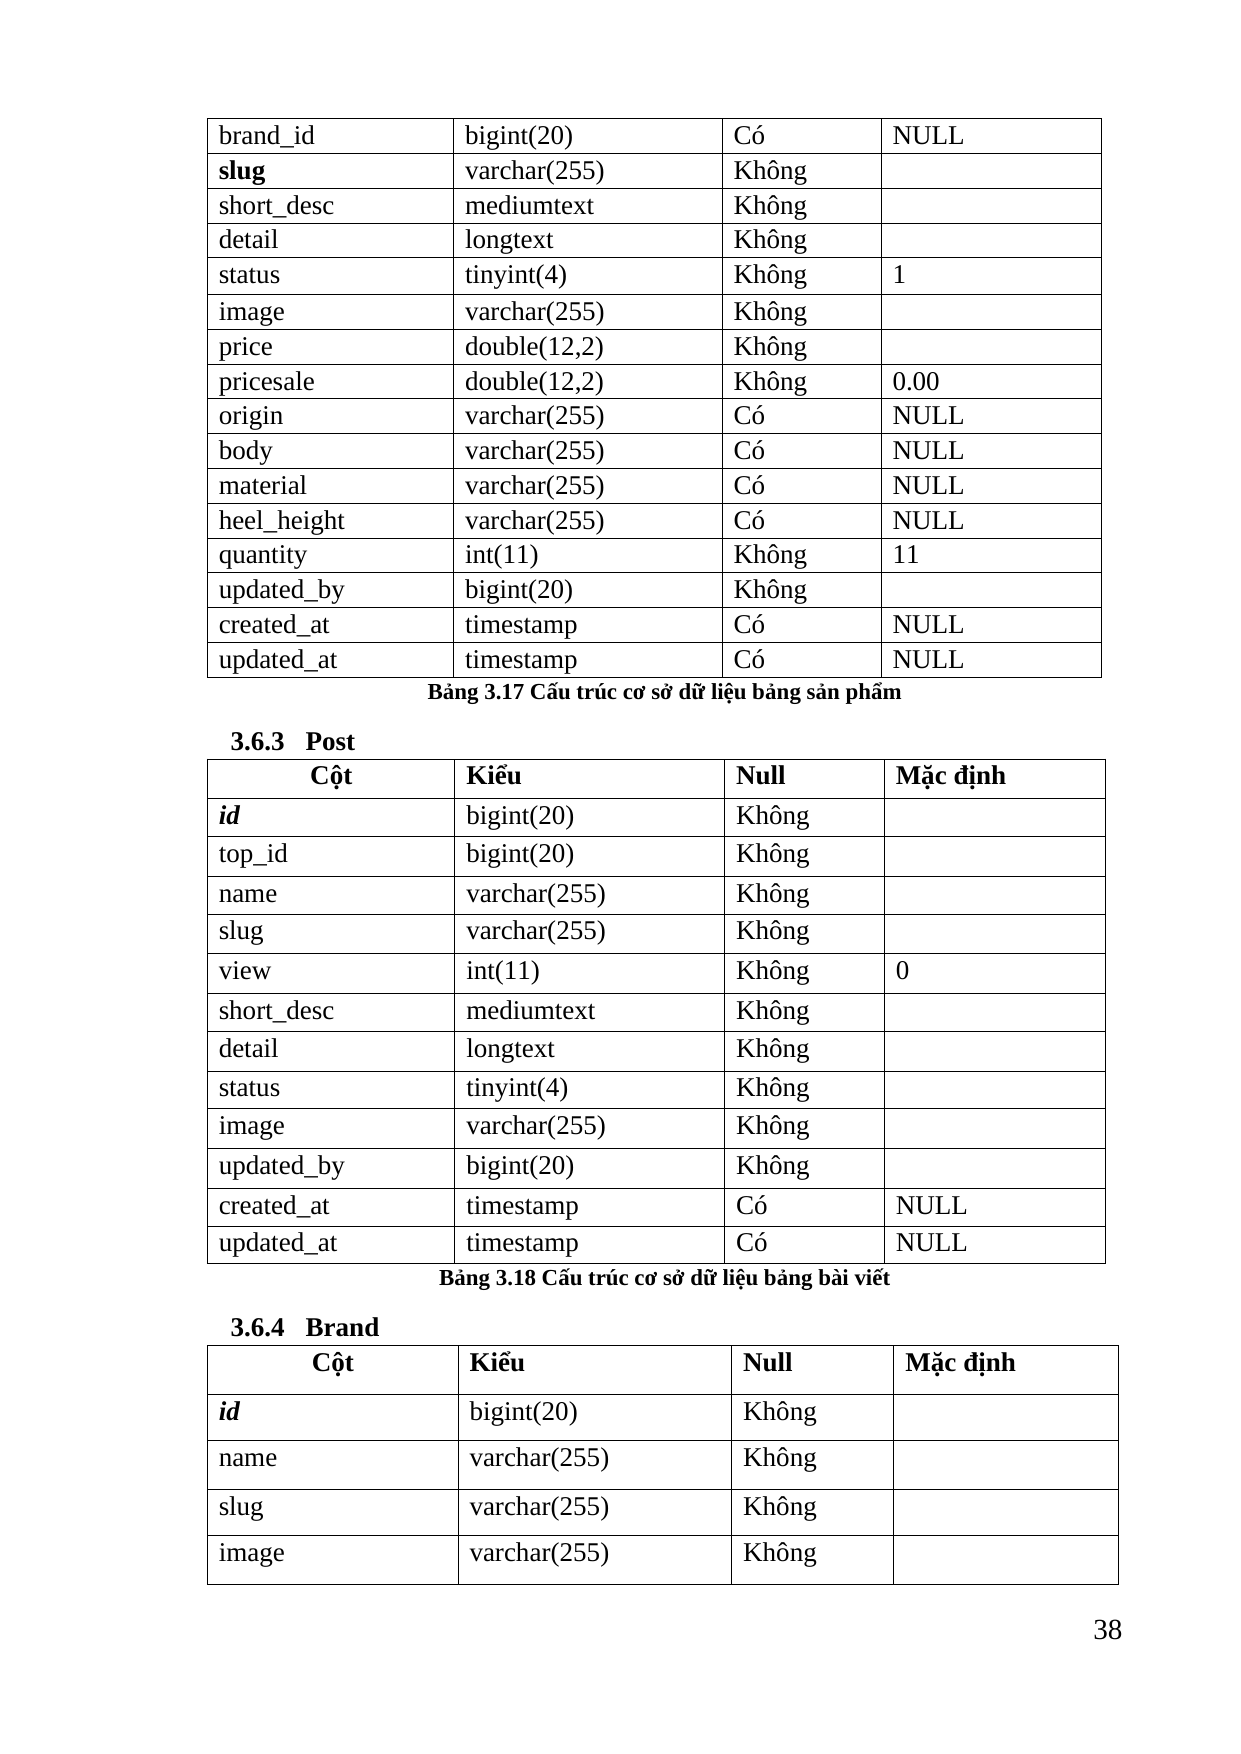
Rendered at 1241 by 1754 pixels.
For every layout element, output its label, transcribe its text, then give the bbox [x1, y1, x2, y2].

table_cell Không [725, 994, 884, 1031]
table_header Mặc định [894, 1346, 1118, 1394]
table_header Kiểu [455, 760, 724, 798]
table_cell origin [208, 399, 453, 433]
table_cell [885, 994, 1105, 1031]
table_cell Không [725, 877, 884, 913]
table_cell view [208, 954, 454, 993]
table_cell [882, 154, 1101, 188]
table_cell timestamp [455, 1227, 724, 1263]
table_cell Không [725, 837, 884, 876]
table_cell NULL [882, 469, 1101, 503]
table_cell [894, 1441, 1118, 1488]
table_cell varchar(255) [459, 1490, 731, 1535]
table_cell [882, 330, 1101, 363]
table_cell status [208, 258, 453, 294]
table_cell varchar(255) [454, 434, 722, 468]
table_cell [894, 1490, 1118, 1535]
table_cell [885, 1109, 1105, 1148]
table_cell double(12,2) [454, 330, 722, 363]
table_cell Không [725, 799, 884, 836]
table_cell varchar(255) [459, 1536, 731, 1583]
table_cell bigint(20) [455, 837, 724, 876]
table_cell slug [208, 915, 454, 953]
table_cell int(11) [454, 539, 722, 572]
table_cell [882, 224, 1101, 257]
table_cell Không [723, 154, 881, 188]
table_cell longtext [455, 1032, 724, 1071]
table_cell NULL [882, 643, 1101, 677]
table_cell [885, 1072, 1105, 1108]
table_cell double(12,2) [454, 365, 722, 398]
table_cell [885, 877, 1105, 913]
table_cell timestamp [454, 643, 722, 677]
table_cell Có [723, 399, 881, 433]
table_cell Không [723, 573, 881, 607]
table_cell [882, 189, 1101, 222]
table_cell mediumtext [454, 189, 722, 222]
table_cell bigint(20) [454, 119, 722, 153]
table_cell Không [723, 224, 881, 257]
table_cell body [208, 434, 453, 468]
table_cell 1 [882, 258, 1101, 294]
table_cell [885, 915, 1105, 953]
table_cell [894, 1395, 1118, 1440]
table_cell Không [725, 1149, 884, 1188]
table_cell varchar(255) [455, 1109, 724, 1148]
table_cell NULL [885, 1189, 1105, 1226]
table_cell pricesale [208, 365, 453, 398]
table_cell Không [723, 365, 881, 398]
table_header Null [732, 1346, 893, 1394]
table_cell tinyint(4) [454, 258, 722, 294]
table_cell Không [723, 189, 881, 222]
table_cell price [208, 330, 453, 363]
table_cell bigint(20) [454, 573, 722, 607]
table_cell NULL [882, 399, 1101, 433]
table_cell Có [723, 504, 881, 537]
table_cell Không [732, 1441, 893, 1488]
table_cell NULL [882, 434, 1101, 468]
table_cell longtext [454, 224, 722, 257]
table_cell created_at [208, 608, 453, 642]
table_cell Không [723, 258, 881, 294]
table_cell timestamp [454, 608, 722, 642]
table_cell varchar(255) [459, 1441, 731, 1488]
table_cell [894, 1536, 1118, 1583]
table_cell Không [725, 954, 884, 993]
table_cell slug [208, 154, 453, 188]
table_cell 0 [885, 954, 1105, 993]
table_header Null [725, 760, 884, 798]
table_cell status [208, 1072, 454, 1108]
table_cell detail [208, 224, 453, 257]
text Bảng 3.17 Cấu trúc cơ sở dữ liệu bảng sản phẩm [207, 678, 1122, 704]
table_cell Không [725, 1032, 884, 1071]
table_header Cột [208, 1346, 458, 1394]
table_cell brand_id [208, 119, 453, 153]
table_cell Có [723, 469, 881, 503]
table_cell NULL [882, 608, 1101, 642]
table_cell bigint(20) [455, 799, 724, 836]
table_cell Không [732, 1490, 893, 1535]
table_cell NULL [885, 1227, 1105, 1263]
table_cell Không [725, 1109, 884, 1148]
table_cell [885, 837, 1105, 876]
table_cell [885, 799, 1105, 836]
table_cell int(11) [455, 954, 724, 993]
table_cell [882, 573, 1101, 607]
table_cell mediumtext [455, 994, 724, 1031]
table_cell image [208, 1536, 458, 1583]
table_cell bigint(20) [455, 1149, 724, 1188]
table_header Cột [208, 760, 454, 798]
table_cell 11 [882, 539, 1101, 572]
table_cell detail [208, 1032, 454, 1071]
table_header Mặc định [885, 760, 1105, 798]
table_cell [885, 1032, 1105, 1071]
table_cell Có [723, 119, 881, 153]
table_cell updated_at [208, 643, 453, 677]
table_cell NULL [882, 119, 1101, 153]
table_cell bigint(20) [459, 1395, 731, 1440]
table_cell 0.00 [882, 365, 1101, 398]
table_header Kiểu [459, 1346, 731, 1394]
table_cell heel_height [208, 504, 453, 537]
table_cell Có [723, 434, 881, 468]
table_cell name [208, 877, 454, 913]
table_cell updated_at [208, 1227, 454, 1263]
table_cell image [208, 295, 453, 329]
table_cell created_at [208, 1189, 454, 1226]
text Bảng 3.18 Cấu trúc cơ sở dữ liệu bảng bài viết [207, 1264, 1122, 1291]
table_cell updated_by [208, 1149, 454, 1188]
table_cell Không [732, 1395, 893, 1440]
table_cell name [208, 1441, 458, 1488]
table_cell Có [723, 643, 881, 677]
table_cell Không [723, 539, 881, 572]
table_cell slug [208, 1490, 458, 1535]
table_cell varchar(255) [454, 399, 722, 433]
table_cell material [208, 469, 453, 503]
table_cell Có [725, 1227, 884, 1263]
table_cell Không [723, 295, 881, 329]
table_cell varchar(255) [454, 469, 722, 503]
table_cell Không [732, 1536, 893, 1583]
table_cell Không [725, 915, 884, 953]
table_cell top_id [208, 837, 454, 876]
table_cell tinyint(4) [455, 1072, 724, 1108]
table_cell timestamp [455, 1189, 724, 1226]
table_cell varchar(255) [454, 504, 722, 537]
table_cell Có [725, 1189, 884, 1226]
table_cell id [208, 799, 454, 836]
table_cell varchar(255) [454, 295, 722, 329]
table_cell id [208, 1395, 458, 1440]
table_cell NULL [882, 504, 1101, 537]
table_cell varchar(255) [455, 915, 724, 953]
table_cell short_desc [208, 189, 453, 222]
table_cell Không [725, 1072, 884, 1108]
table_cell varchar(255) [455, 877, 724, 913]
subtitle Brand [230, 1311, 1122, 1343]
table_cell [885, 1149, 1105, 1188]
table_cell short_desc [208, 994, 454, 1031]
table_cell image [208, 1109, 454, 1148]
table_cell quantity [208, 539, 453, 572]
subtitle Post [230, 725, 1122, 756]
table_cell updated_by [208, 573, 453, 607]
table_cell [882, 295, 1101, 329]
table_cell varchar(255) [454, 154, 722, 188]
table_cell Không [723, 330, 881, 363]
table_cell Có [723, 608, 881, 642]
